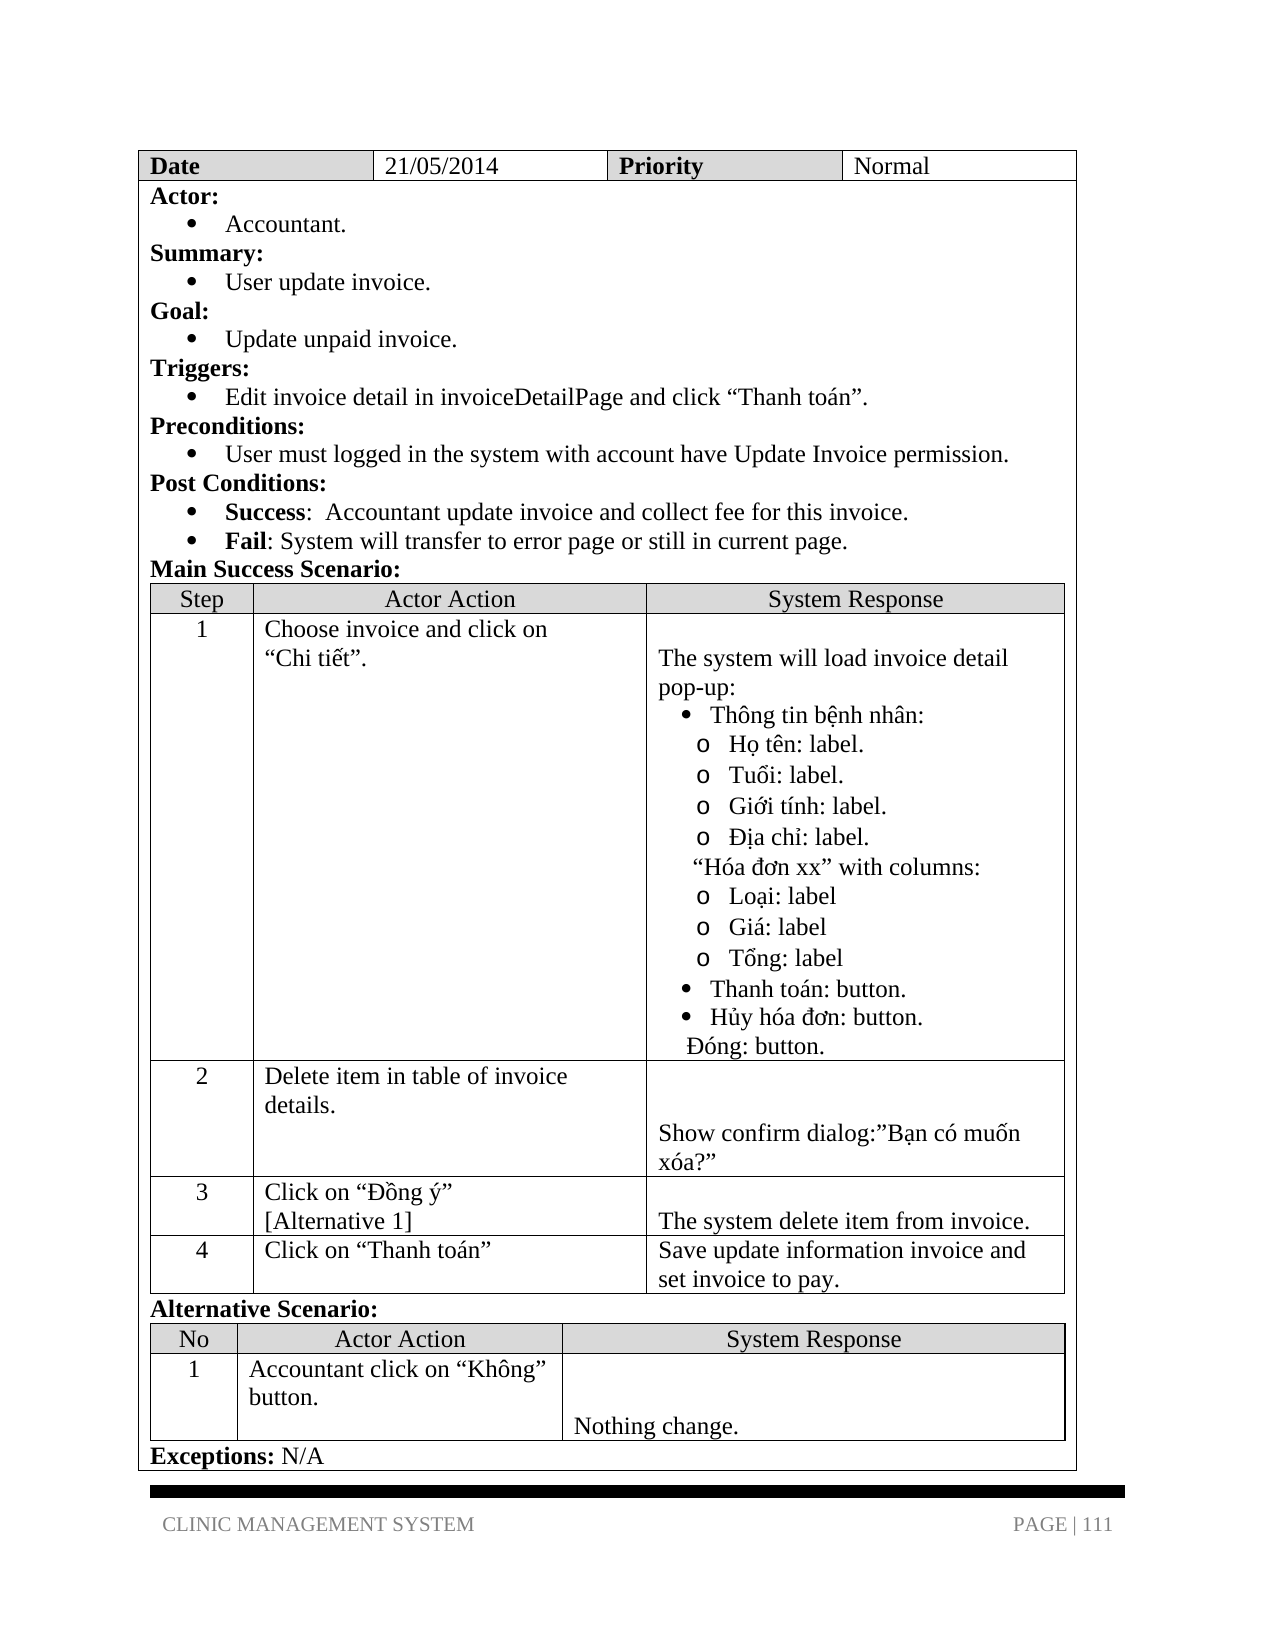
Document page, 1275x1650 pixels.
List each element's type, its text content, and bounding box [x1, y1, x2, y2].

table_cell Date [139, 151, 373, 180]
table_cell Normal [843, 151, 1076, 180]
table_cell 21/05/2014 [374, 151, 607, 180]
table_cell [139, 181, 1076, 1470]
table_cell Priority [608, 151, 842, 180]
